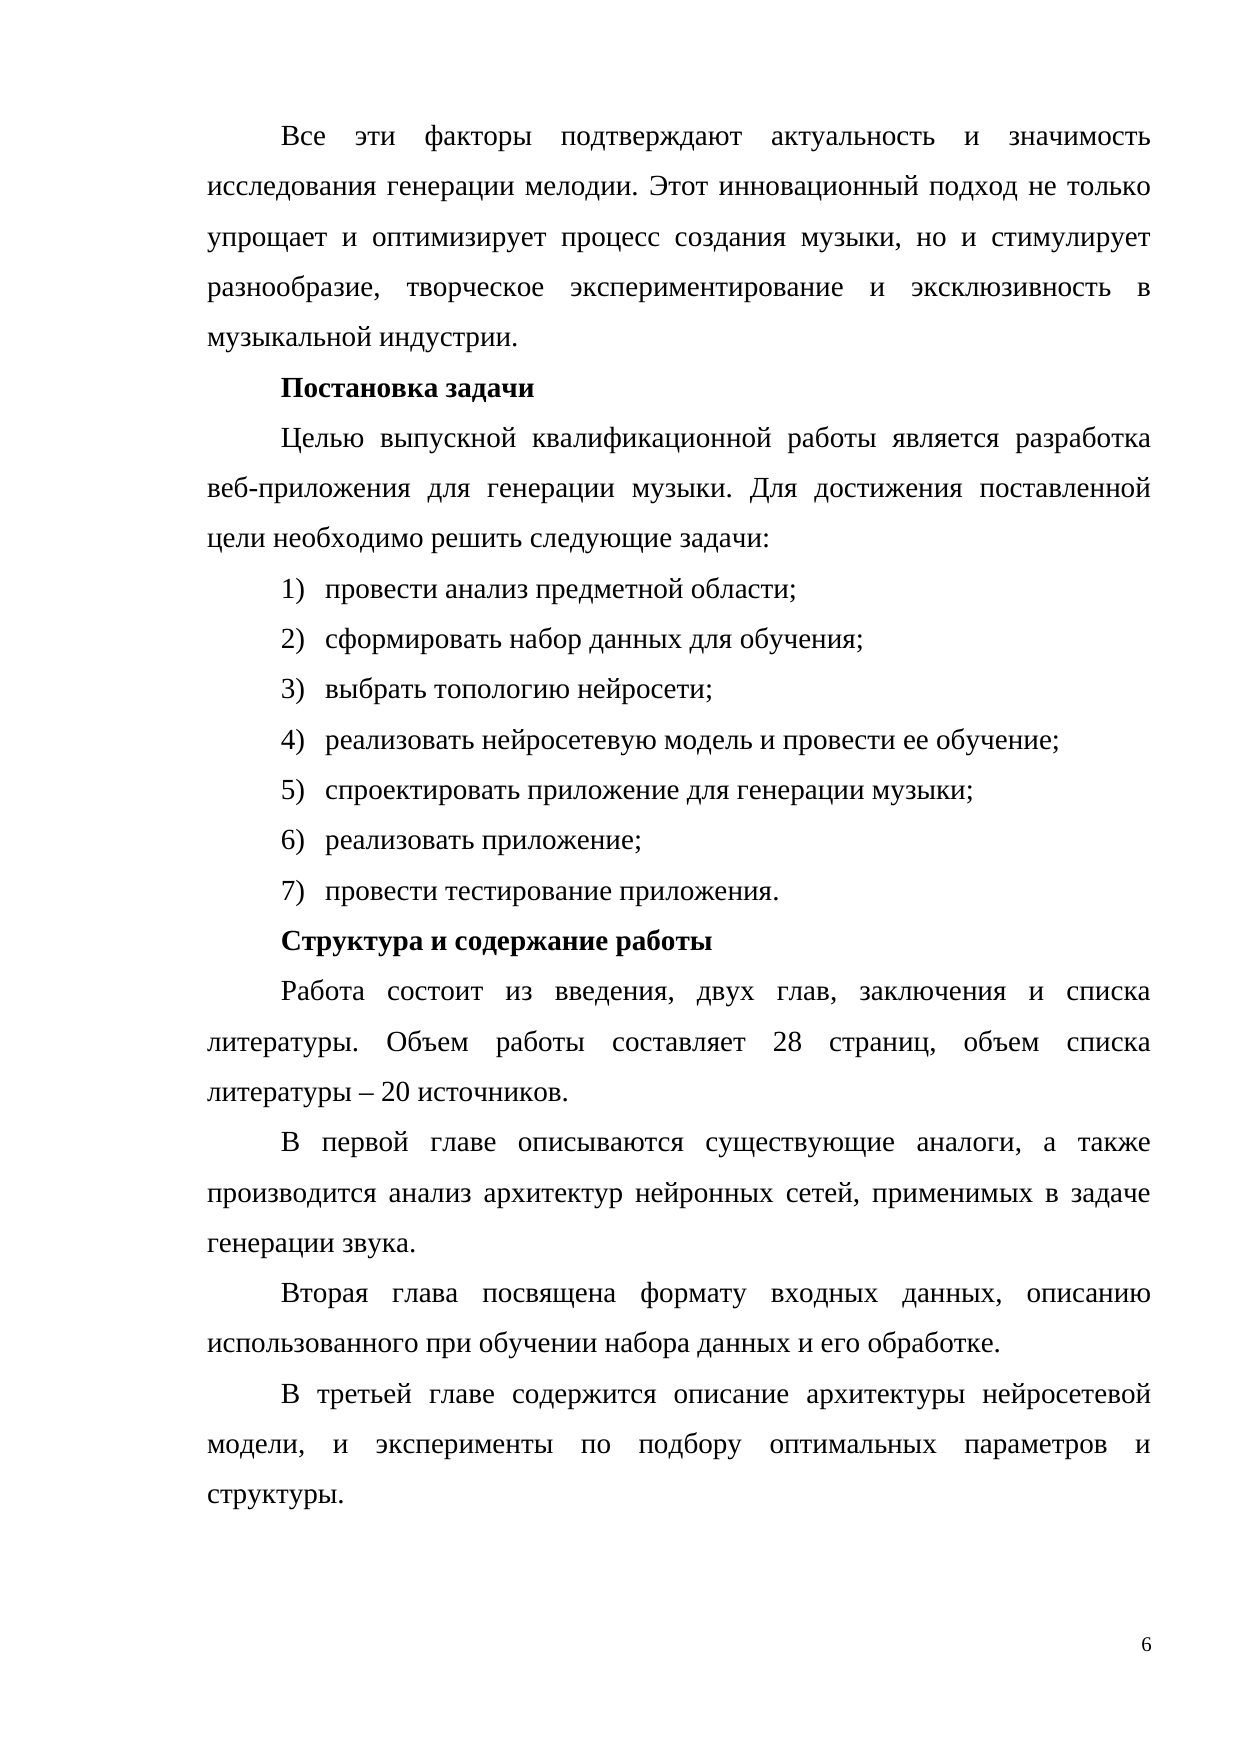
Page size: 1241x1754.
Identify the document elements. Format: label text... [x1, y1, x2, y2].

text В третьей главе содержится описание архитектуры нейросетевой модели, и эксперименты по подбору оптимальных параметров и структуры. [207, 1376, 1152, 1510]
list реализовать приложение; [207, 822, 1152, 856]
text Постановка задачи [207, 370, 1152, 403]
list выбрать топологию нейросети; [207, 672, 1152, 705]
text Все эти факторы подтверждают актуальность и значимость исследования генерации мелодии. Этот инновационный подход не только упрощает и оптимизирует процесс создания музыки, но и стимулирует разнообразие, творческое экспериментирование и эксклюзивность в музыкальной индустрии. [207, 118, 1152, 353]
text Структура и содержание работы [207, 923, 1152, 957]
text В первой главе описываются существующие аналоги, а также производится анализ архитектур нейронных сетей, применимых в задаче генерации звука. [207, 1124, 1152, 1258]
text Целью выпускной квалификационной работы является разработка веб-приложения для генерации музыки. Для достижения поставленной цели необходимо решить следующие задачи: [207, 420, 1152, 554]
text Вторая глава посвящена формату входных данных, описанию использованного при обучении набора данных и его обработке. [207, 1275, 1152, 1359]
list провести тестирование приложения. [207, 873, 1152, 906]
list провести анализ предметной области; [207, 571, 1152, 604]
list спроектировать приложение для генерации музыки; [207, 772, 1152, 806]
list реализовать нейросетевую модель и провести ее обучение; [207, 722, 1152, 755]
list сформировать набор данных для обучения; [207, 621, 1152, 655]
text Работа состоит из введения, двух глав, заключения и списка литературы. Объем работы составляет 28 страниц, объем списка литературы – 20 источников. [207, 973, 1152, 1108]
